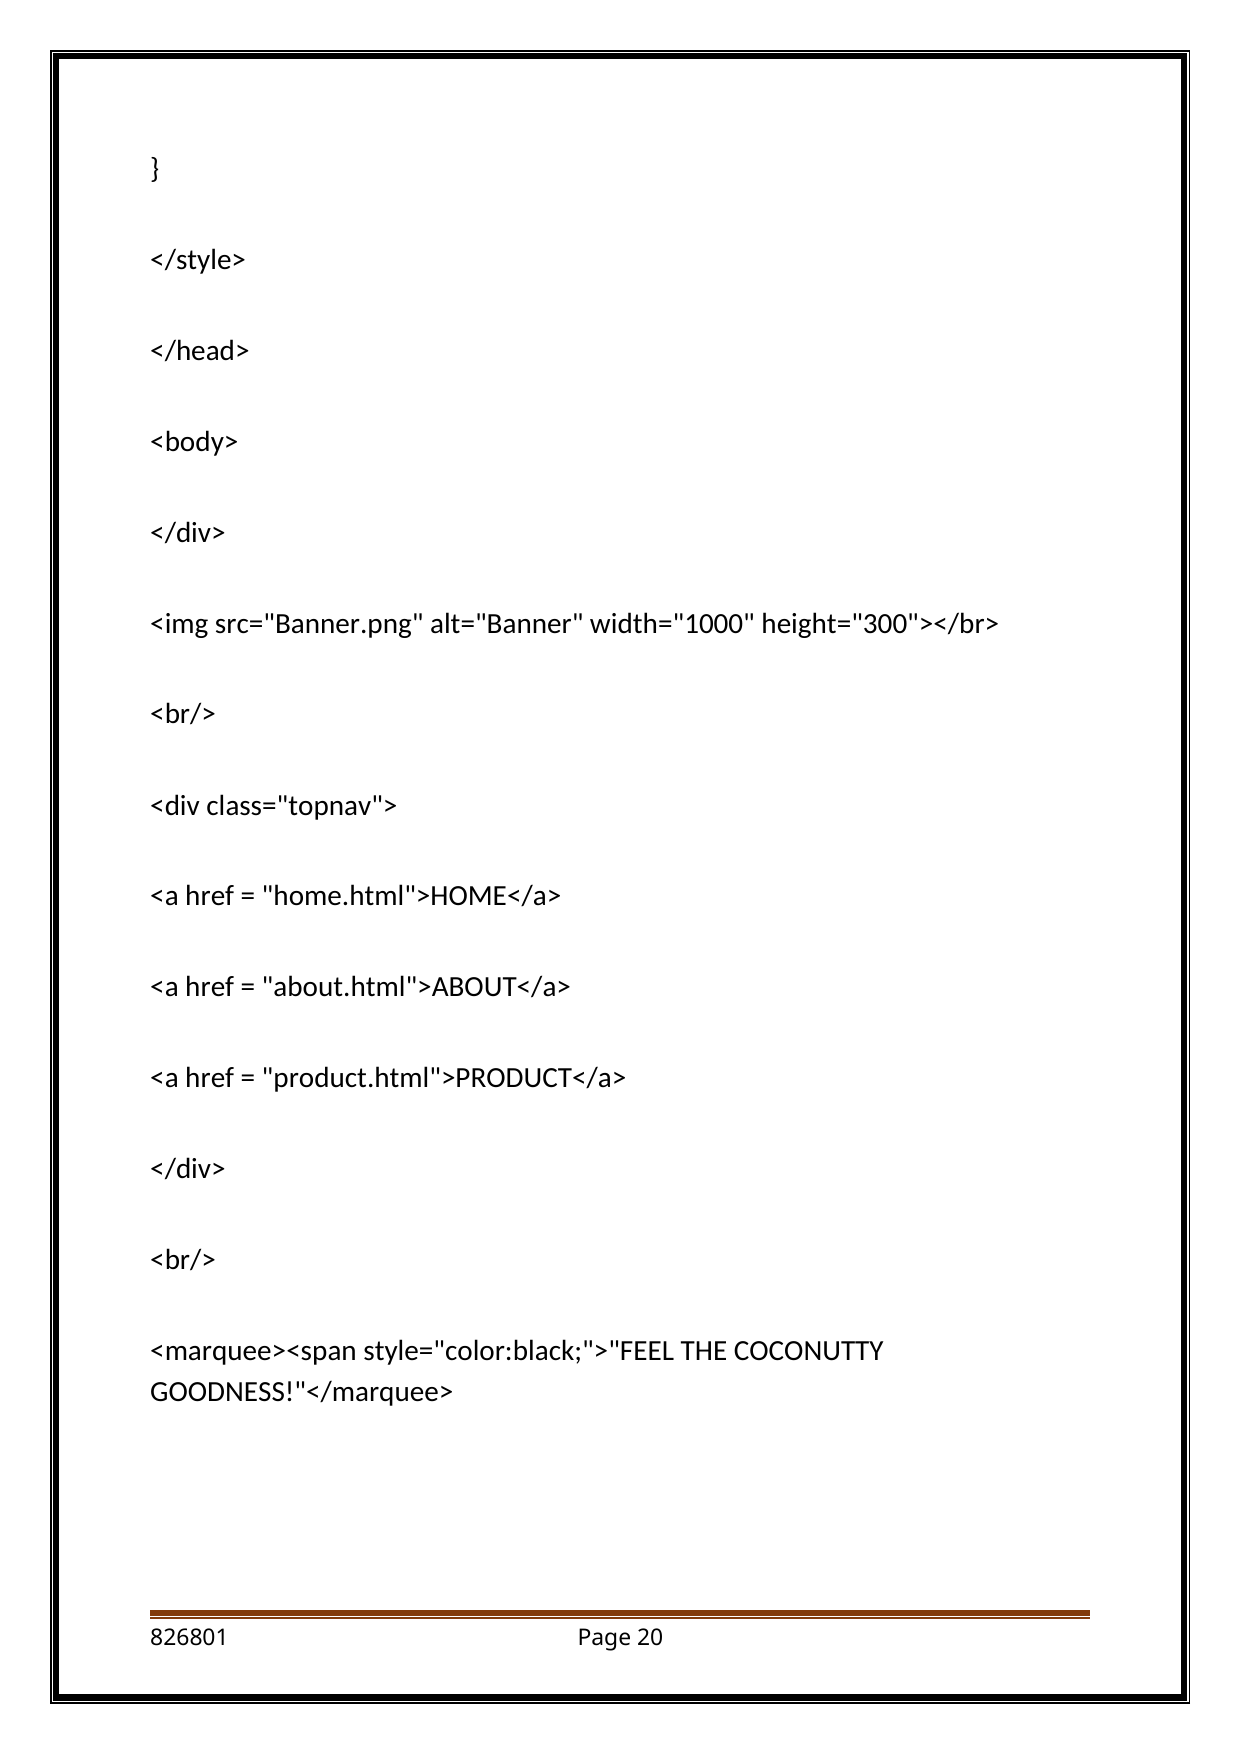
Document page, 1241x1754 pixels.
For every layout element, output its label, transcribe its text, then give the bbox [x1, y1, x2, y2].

subtitle <a href = "product.html">PRODUCT</a> [150, 1059, 1090, 1095]
subtitle </div> [150, 514, 1090, 549]
subtitle } [150, 150, 1090, 186]
subtitle <div class="topnav"> [150, 787, 1090, 822]
subtitle </head> [150, 332, 1090, 367]
subtitle <a href = "home.html">HOME</a> [150, 877, 1090, 913]
subtitle <br/> [150, 1241, 1090, 1277]
subtitle <br/> [150, 696, 1090, 731]
subtitle <marquee><span style="color:black;">"FEEL THE COCONUTTY GOODNESS!"</marquee> [150, 1332, 1090, 1409]
subtitle <body> [150, 423, 1090, 458]
subtitle </div> [150, 1150, 1090, 1186]
subtitle <a href = "about.html">ABOUT</a> [150, 968, 1090, 1004]
subtitle </style> [150, 241, 1090, 277]
subtitle <img src="Banner.png" alt="Banner" width="1000" height="300"></br> [150, 605, 1090, 640]
